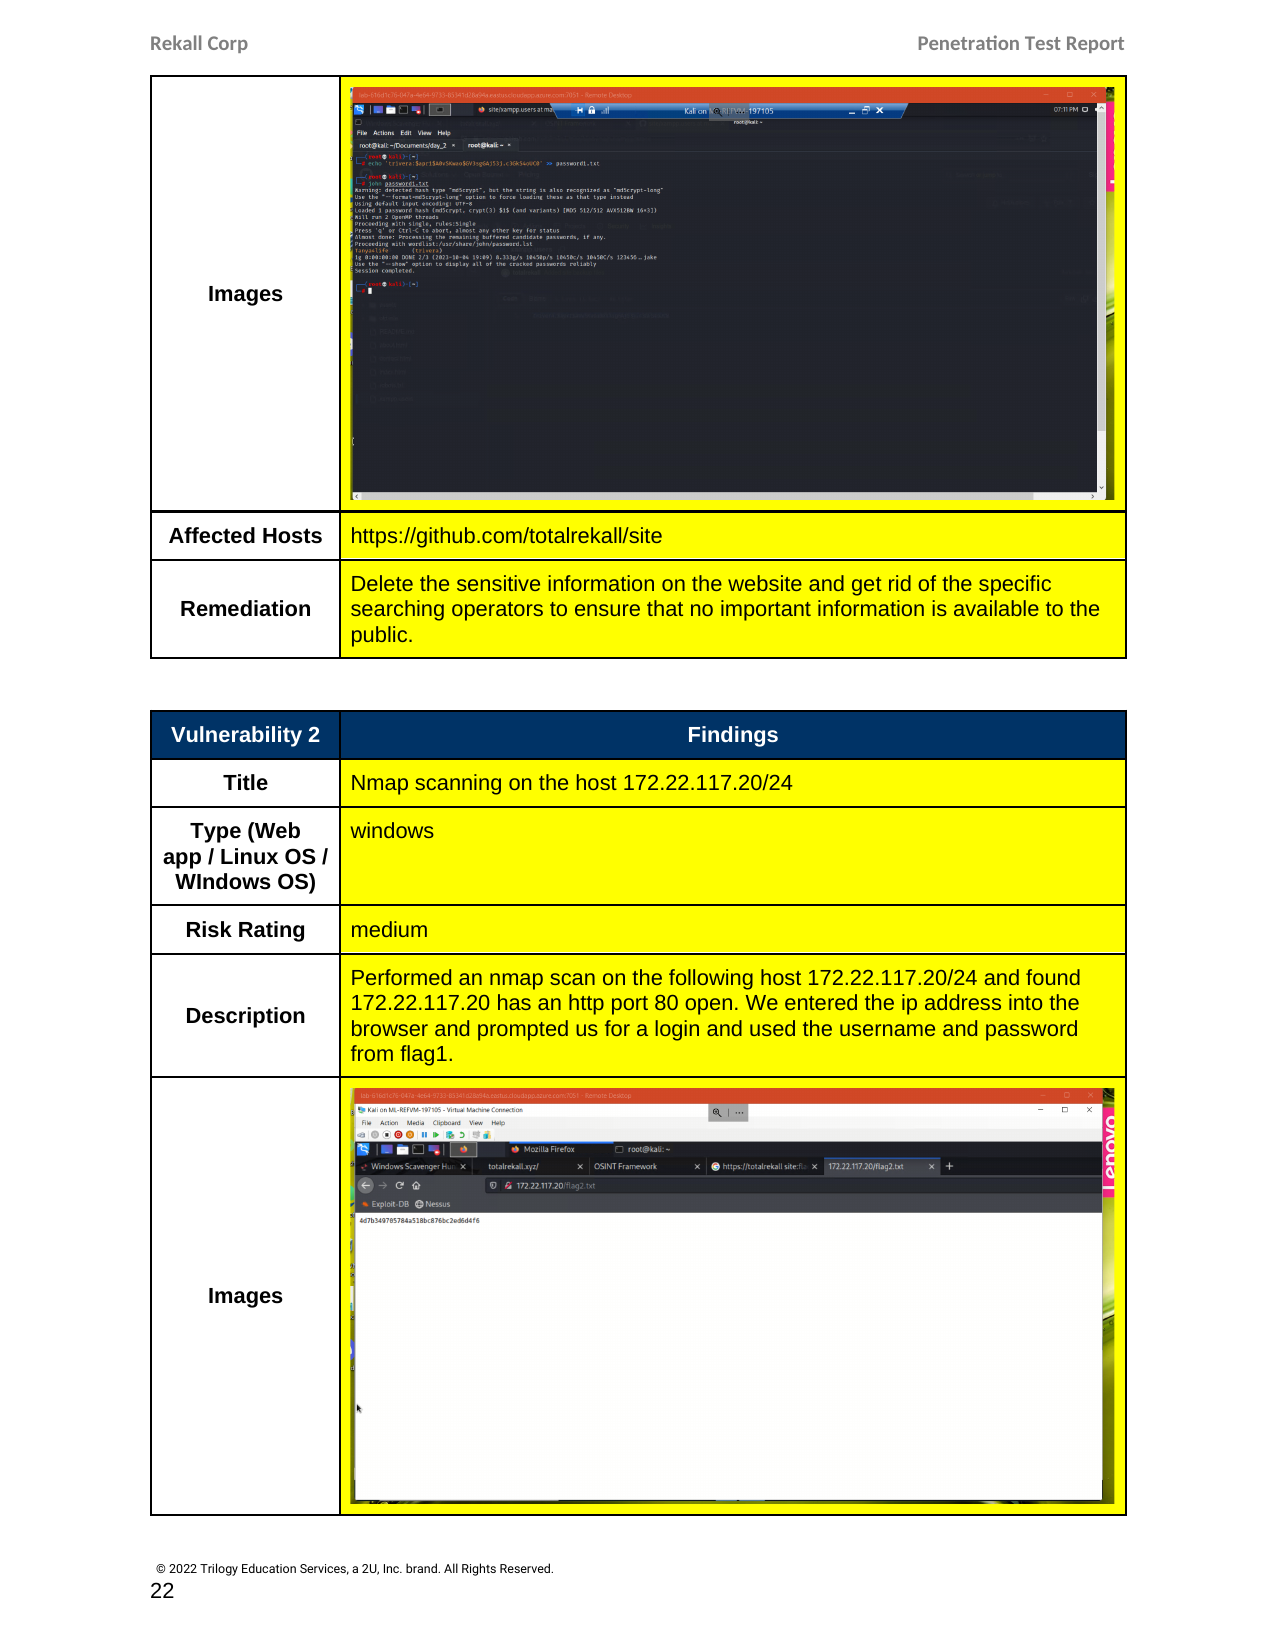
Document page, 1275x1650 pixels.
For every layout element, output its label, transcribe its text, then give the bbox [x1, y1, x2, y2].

table_header Findings [341, 712, 1125, 758]
table_cell Type (Web app / Linux OS / WIndows OS) [152, 808, 339, 904]
table_cell Risk Rating [152, 906, 339, 952]
table_cell medium [341, 906, 1125, 952]
table_cell [341, 77, 1125, 510]
table_cell Images [152, 77, 339, 510]
table_cell Nmap scanning on the host 172.22.117.20/24 [341, 760, 1125, 806]
table_cell windows [341, 808, 1125, 904]
table_cell Title [152, 760, 339, 806]
table_cell Affected Hosts [152, 513, 339, 558]
table_cell Delete the sensitive information on the website and get rid of the specific searching operators to ensure that no important information is available to the public. [341, 561, 1125, 657]
table_cell Images [152, 1078, 339, 1514]
table_header Vulnerability 2 [152, 712, 339, 758]
picture [350, 87, 1115, 500]
picture [350, 1088, 1115, 1504]
table_cell Performed an nmap scan on the following host 172.22.117.20/24 and found 172.22.117.20 has an http port 80 open. We entered the ip address into the browser and prompted us for a login and used the username and password from flag1. [341, 955, 1125, 1076]
table_cell Remediation [152, 561, 339, 657]
table_cell https://github.com/totalrekall/site [341, 513, 1125, 558]
table_cell [341, 1078, 1125, 1514]
table_cell Description [152, 955, 339, 1076]
